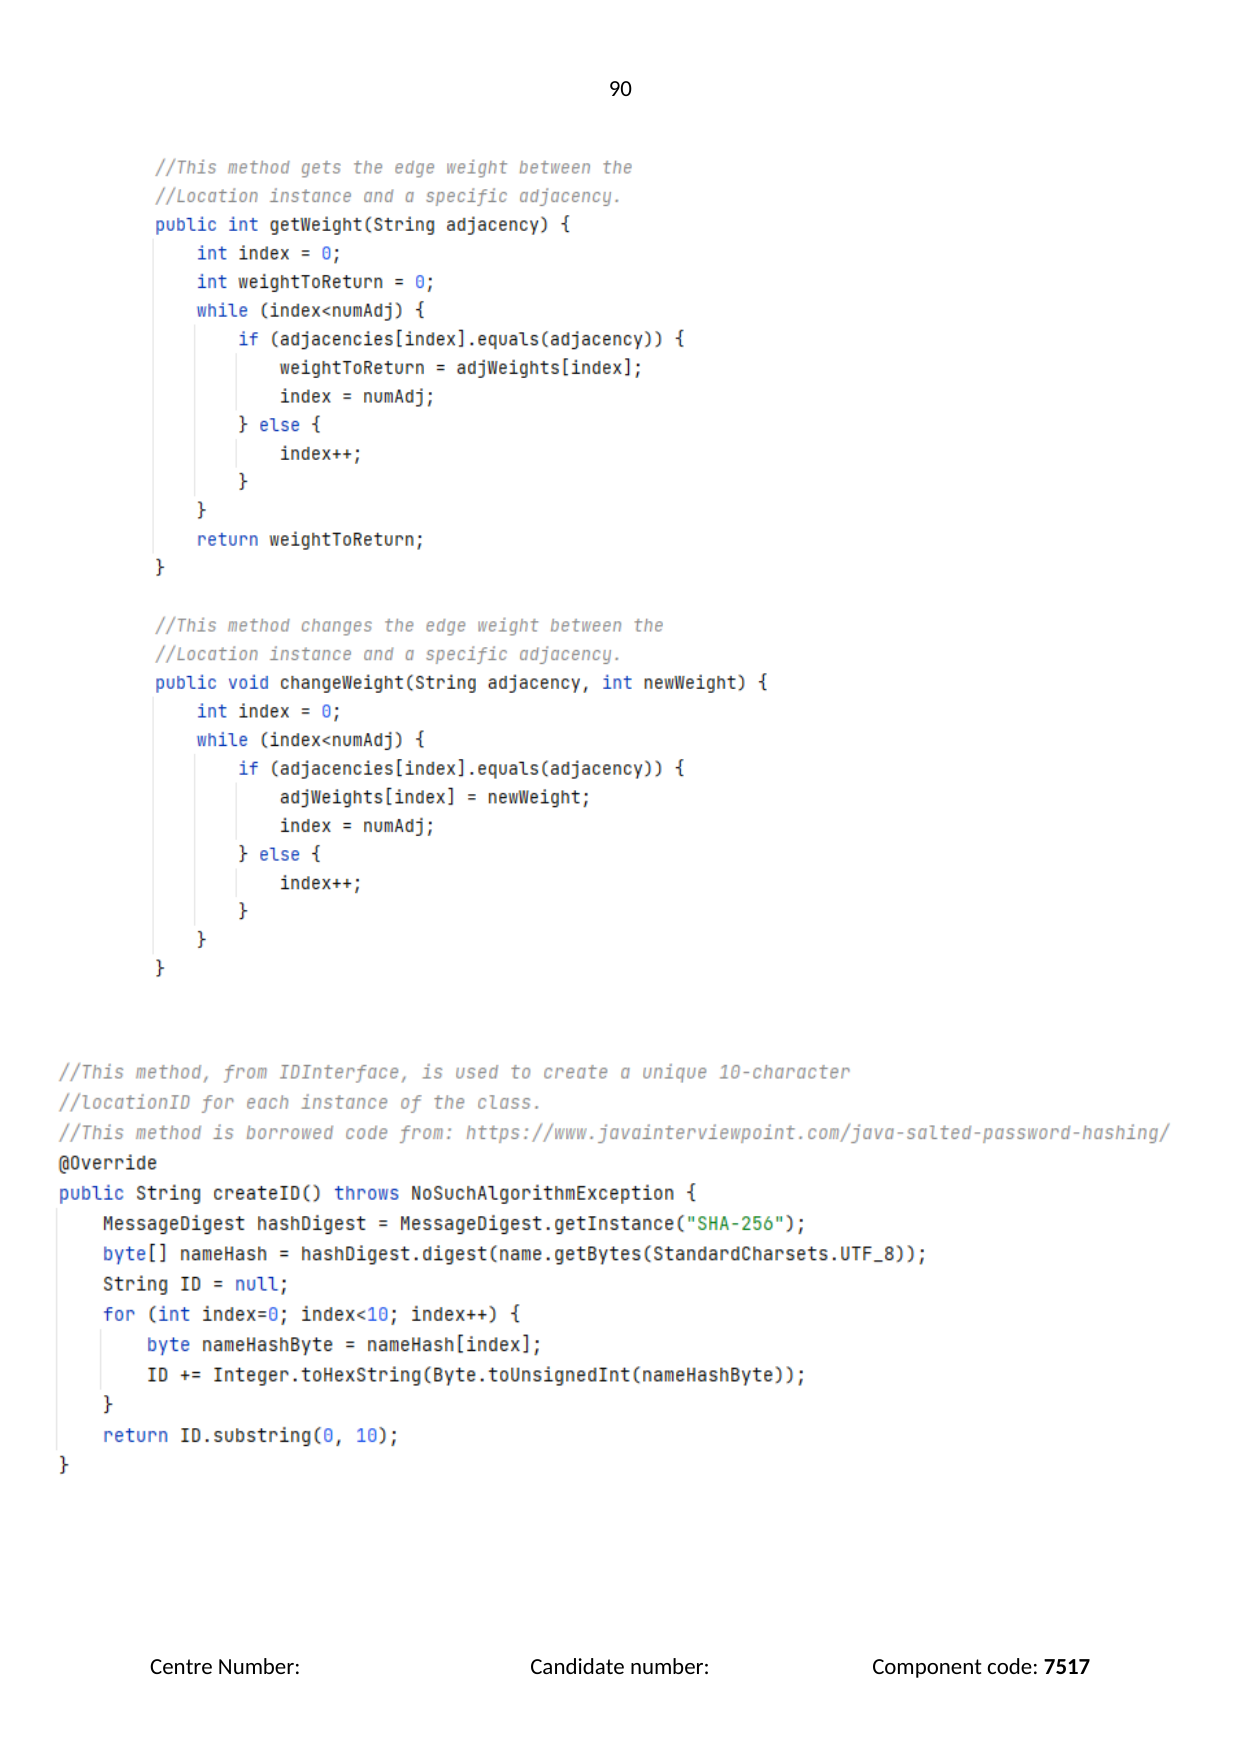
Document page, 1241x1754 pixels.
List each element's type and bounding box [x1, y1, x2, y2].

picture [52, 1054, 1188, 1489]
picture [150, 150, 776, 987]
